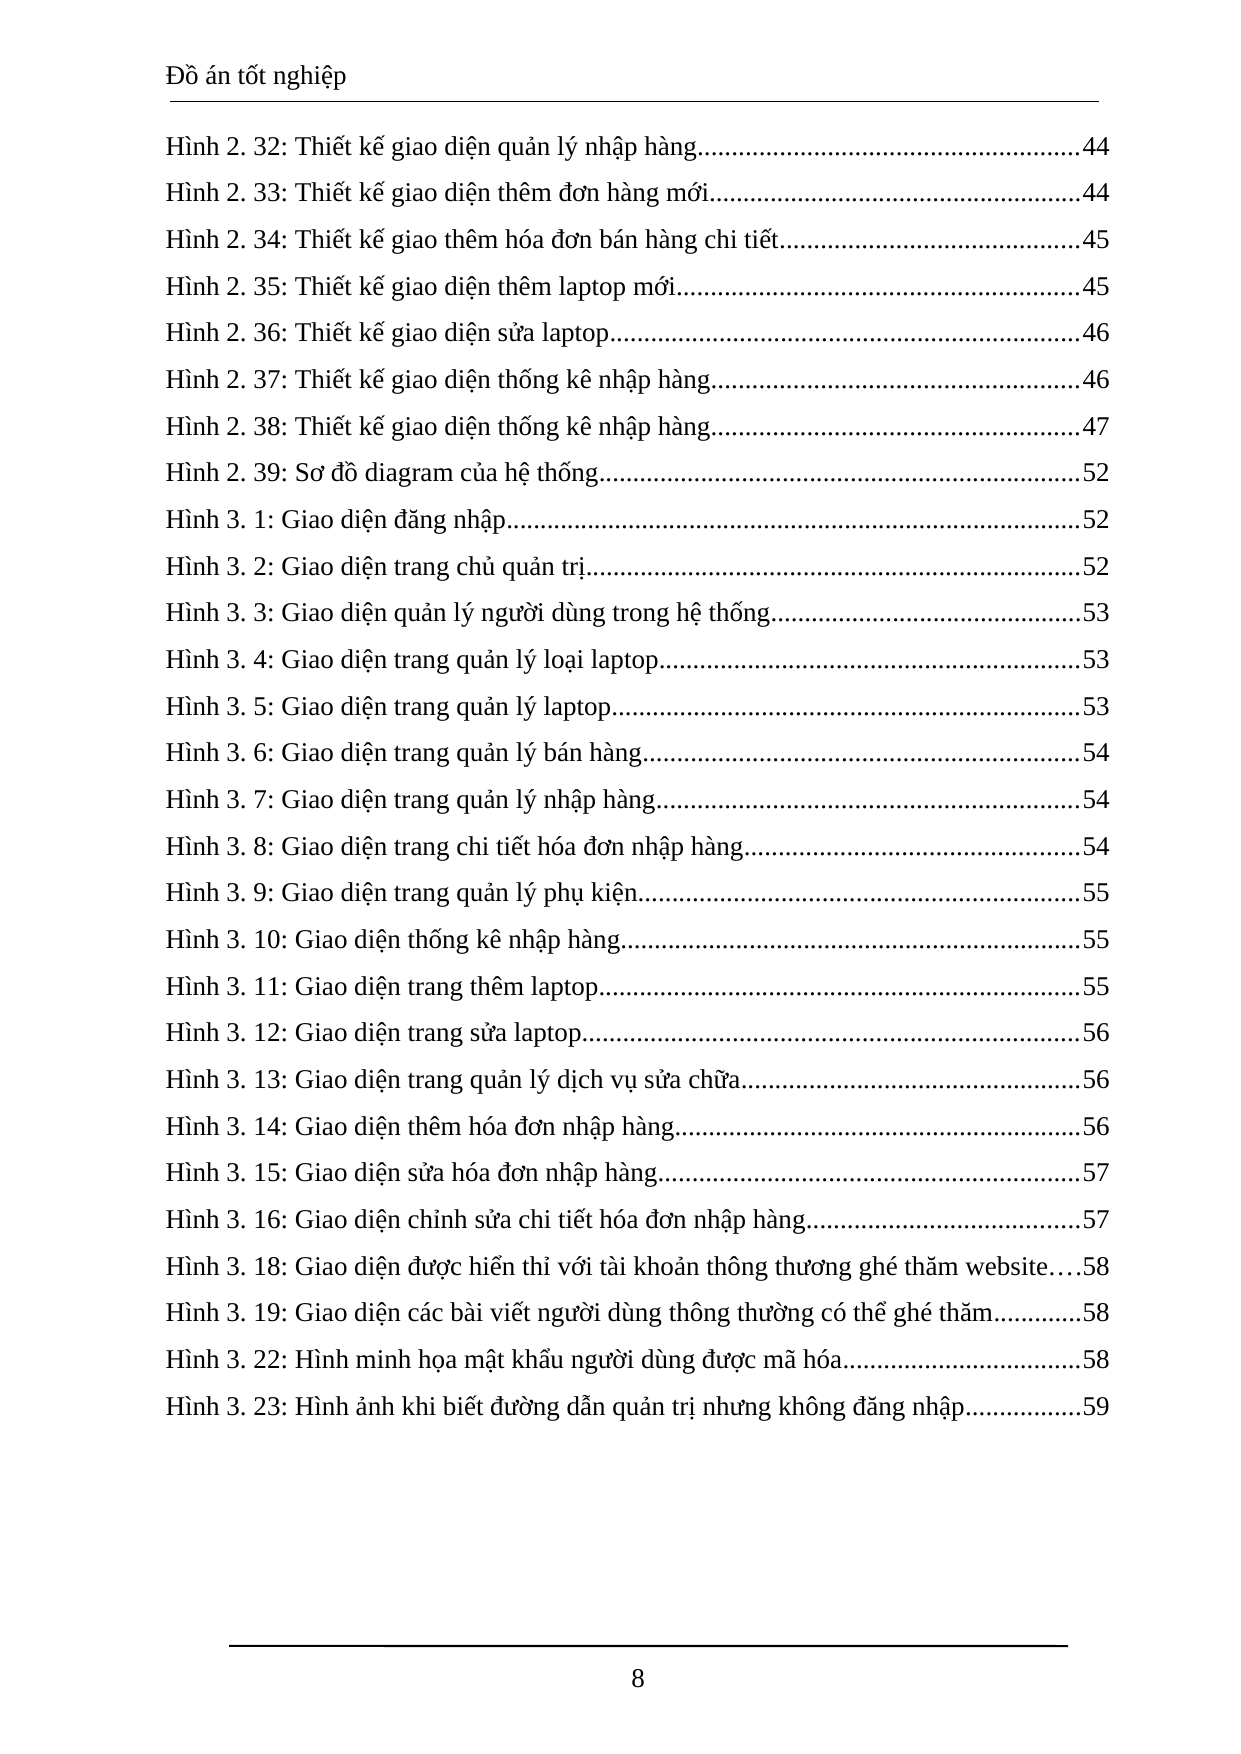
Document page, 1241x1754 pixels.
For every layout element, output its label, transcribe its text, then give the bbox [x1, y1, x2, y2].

text Hình 3. 2: Giao diện trang chủ quản trị 52 [165, 550, 1110, 581]
text Hình 2. 33: Thiết kế giao diện thêm đơn hàng mới 44 [165, 177, 1110, 208]
text Hình 3. 5: Giao diện trang quản lý laptop 53 [165, 690, 1110, 721]
text Hình 3. 7: Giao diện trang quản lý nhập hàng 54 [165, 783, 1110, 814]
text Hình 3. 11: Giao diện trang thêm laptop 55 [165, 970, 1110, 1001]
text Hình 2. 34: Thiết kế giao thêm hóa đơn bán hàng chi tiết 45 [165, 223, 1110, 254]
text Hình 3. 23: Hình ảnh khi biết đường dẫn quản trị nhưng không đăng nhập 59 [165, 1390, 1110, 1421]
text Hình 3. 3: Giao diện quản lý người dùng trong hệ thống 53 [165, 597, 1110, 628]
text Hình 3. 15: Giao diện sửa hóa đơn nhập hàng 57 [165, 1157, 1110, 1188]
text Hình 3. 4: Giao diện trang quản lý loại laptop 53 [165, 643, 1110, 674]
text Hình 3. 18: Giao diện được hiển thỉ với tài khoản thông thương ghé thăm website 58 [165, 1250, 1110, 1281]
text Hình 3. 19: Giao diện các bài viết người dùng thông thường có thể ghé thăm 58 [165, 1297, 1110, 1328]
text Hình 2. 35: Thiết kế giao diện thêm laptop mới 45 [165, 270, 1110, 301]
text Hình 3. 8: Giao diện trang chi tiết hóa đơn nhập hàng 54 [165, 830, 1110, 861]
text Hình 2. 38: Thiết kế giao diện thống kê nhập hàng 47 [165, 410, 1110, 441]
text Hình 3. 12: Giao diện trang sửa laptop 56 [165, 1017, 1110, 1048]
text Hình 3. 16: Giao diện chỉnh sửa chi tiết hóa đơn nhập hàng 57 [165, 1203, 1110, 1234]
text Hình 3. 13: Giao diện trang quản lý dịch vụ sửa chữa 56 [165, 1063, 1110, 1094]
text Hình 3. 14: Giao diện thêm hóa đơn nhập hàng 56 [165, 1110, 1110, 1141]
text Hình 3. 22: Hình minh họa mật khẩu người dùng được mã hóa 58 [165, 1343, 1110, 1374]
text Hình 3. 9: Giao diện trang quản lý phụ kiện 55 [165, 877, 1110, 908]
text Hình 3. 10: Giao diện thống kê nhập hàng 55 [165, 923, 1110, 954]
text Hình 2. 36: Thiết kế giao diện sửa laptop 46 [165, 317, 1110, 348]
text Hình 3. 6: Giao diện trang quản lý bán hàng 54 [165, 737, 1110, 768]
text Hình 3. 1: Giao diện đăng nhập 52 [165, 503, 1110, 534]
text Hình 2. 37: Thiết kế giao diện thống kê nhập hàng 46 [165, 363, 1110, 394]
text Hình 2. 39: Sơ đồ diagram của hệ thống 52 [165, 457, 1110, 488]
text Hình 2. 32: Thiết kế giao diện quản lý nhập hàng 44 [165, 130, 1110, 161]
